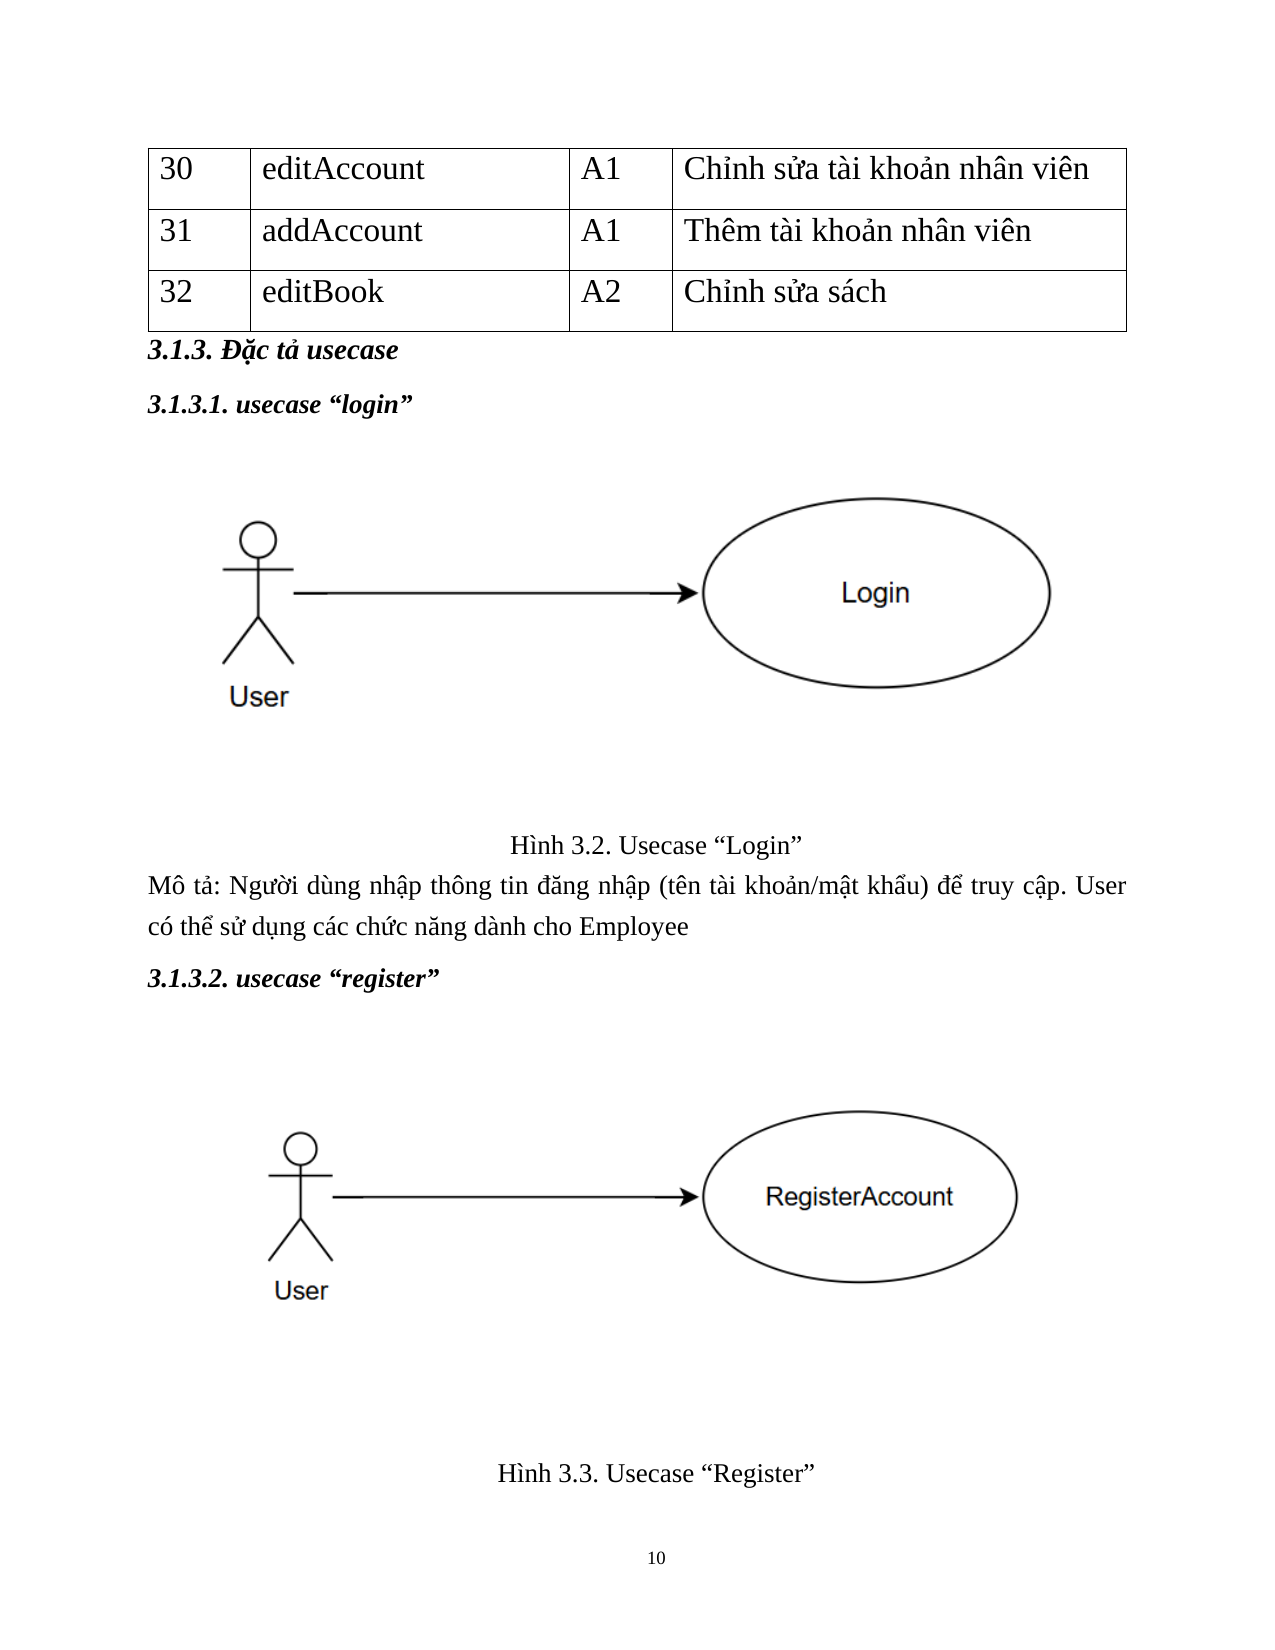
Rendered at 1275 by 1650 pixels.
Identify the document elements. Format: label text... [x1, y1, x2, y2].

picture [147, 1015, 1123, 1435]
table_cell A2 [570, 271, 672, 331]
table_cell editAccount [251, 149, 569, 209]
table_cell 30 [149, 149, 250, 209]
text 3.1.3.2. usecase “register” [148, 963, 1127, 994]
table_cell Thêm tài khoản nhân viên [673, 210, 1126, 270]
table_cell addAccount [251, 210, 569, 270]
table_cell A1 [570, 149, 672, 209]
table_cell 31 [149, 210, 250, 270]
table_cell Chỉnh sửa sách [673, 271, 1126, 331]
picture [147, 441, 1123, 807]
table_cell 32 [149, 271, 250, 331]
text Mô tả: Người dùng nhập thông tin đăng nhập (tên tài khoản/mật khẩu) để truy cập. User có thể sử dụng các chức năng dành cho Employee [148, 869, 1127, 941]
table_cell Chỉnh sửa tài khoản nhân viên [673, 149, 1126, 209]
table_cell editBook [251, 271, 569, 331]
table_cell A1 [570, 210, 672, 270]
text Hình 3.3. Usecase “Register” [185, 1457, 1127, 1488]
text Hình 3.2. Usecase “Login” [185, 829, 1127, 860]
text 3.1.3. Đặc tả usecase [148, 332, 1127, 366]
text 3.1.3.1. usecase “login” [148, 388, 1127, 419]
